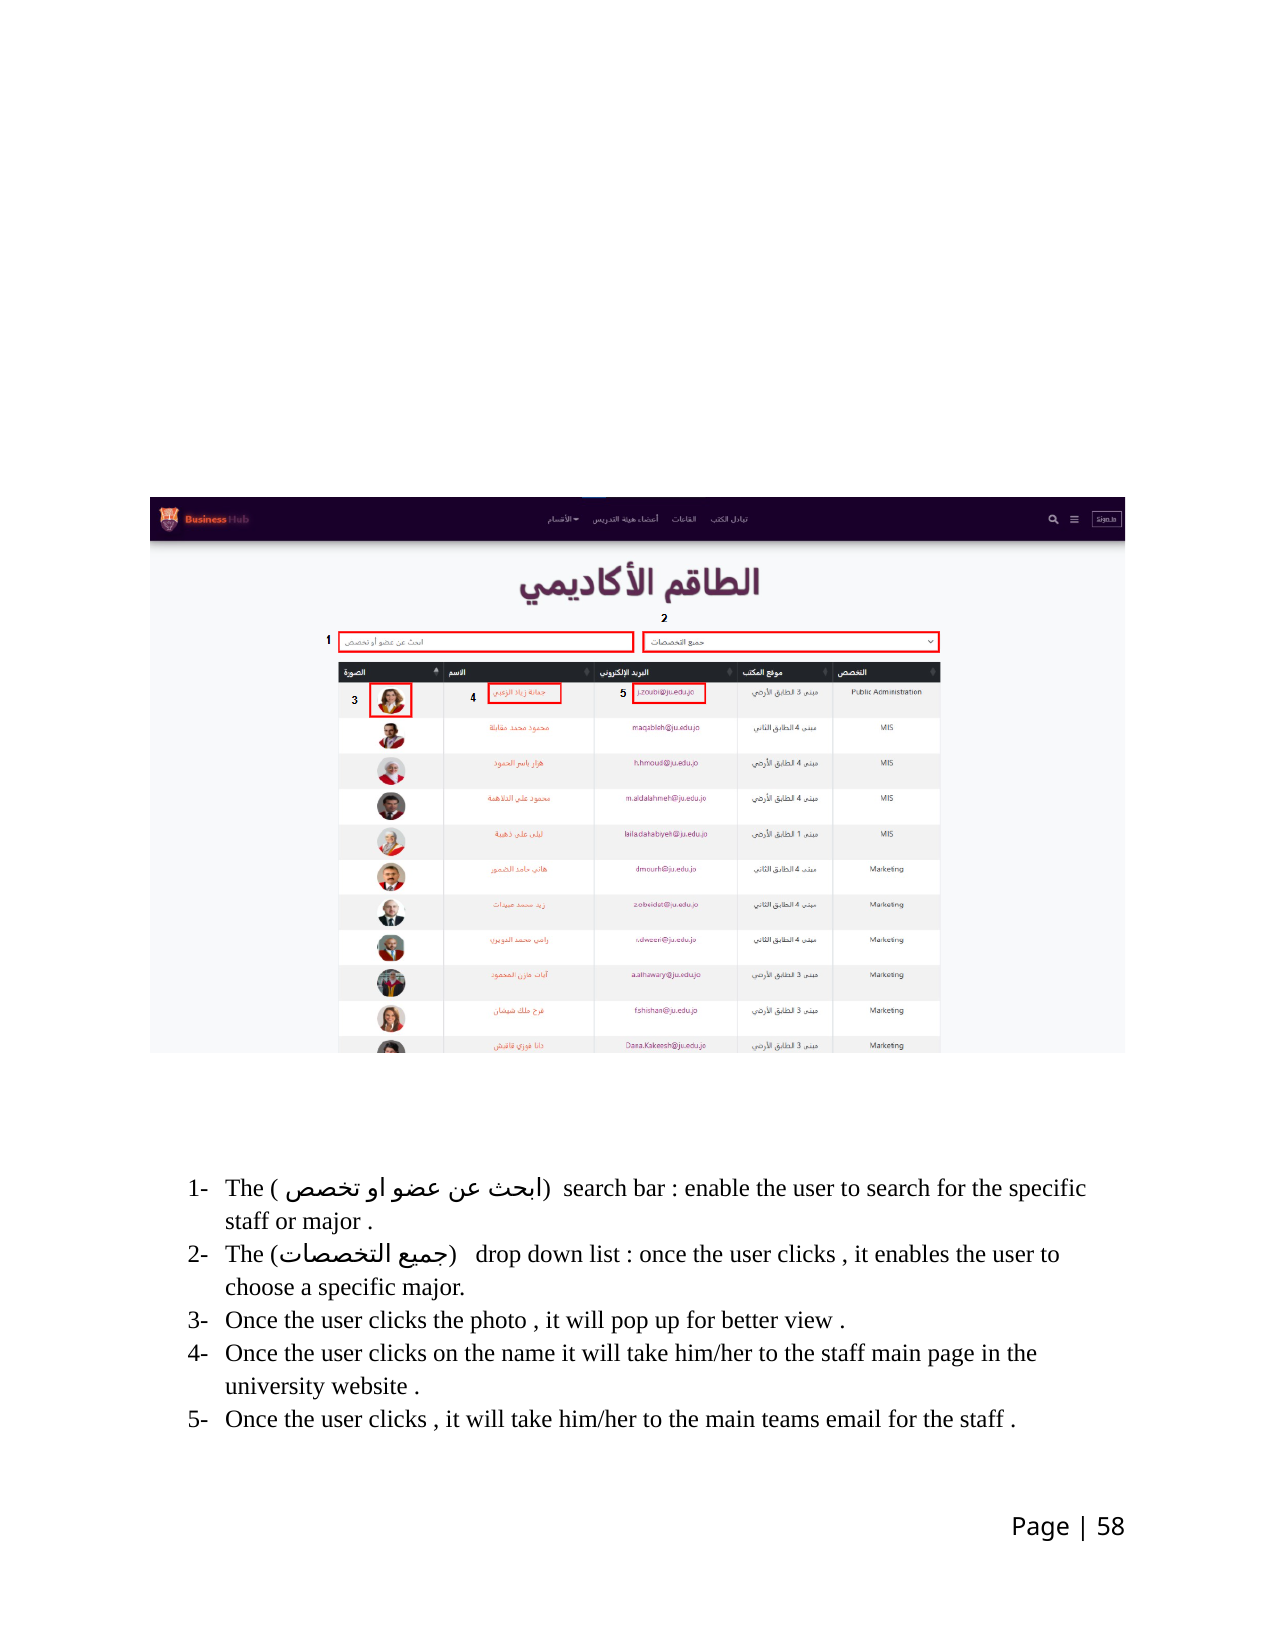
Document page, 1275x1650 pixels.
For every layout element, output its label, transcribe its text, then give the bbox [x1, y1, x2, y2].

picture [150, 497, 1125, 1053]
list Once the user clicks , it will take him/her to the main teams email for the staff . [187, 1404, 1125, 1433]
list Once the user clicks on the name it will take him/her to the staff main page in the university website . [187, 1338, 1125, 1400]
list The (جميع التخصصات) drop down list : once the user clicks , it enables the user to choose a specific major. [187, 1239, 1125, 1301]
list Once the user clicks the photo , it will pop up for better view . [187, 1305, 1125, 1334]
list The ( ابحث عن عضو او تخصص) search bar : enable the user to search for the specific staff or major . [187, 1173, 1125, 1235]
